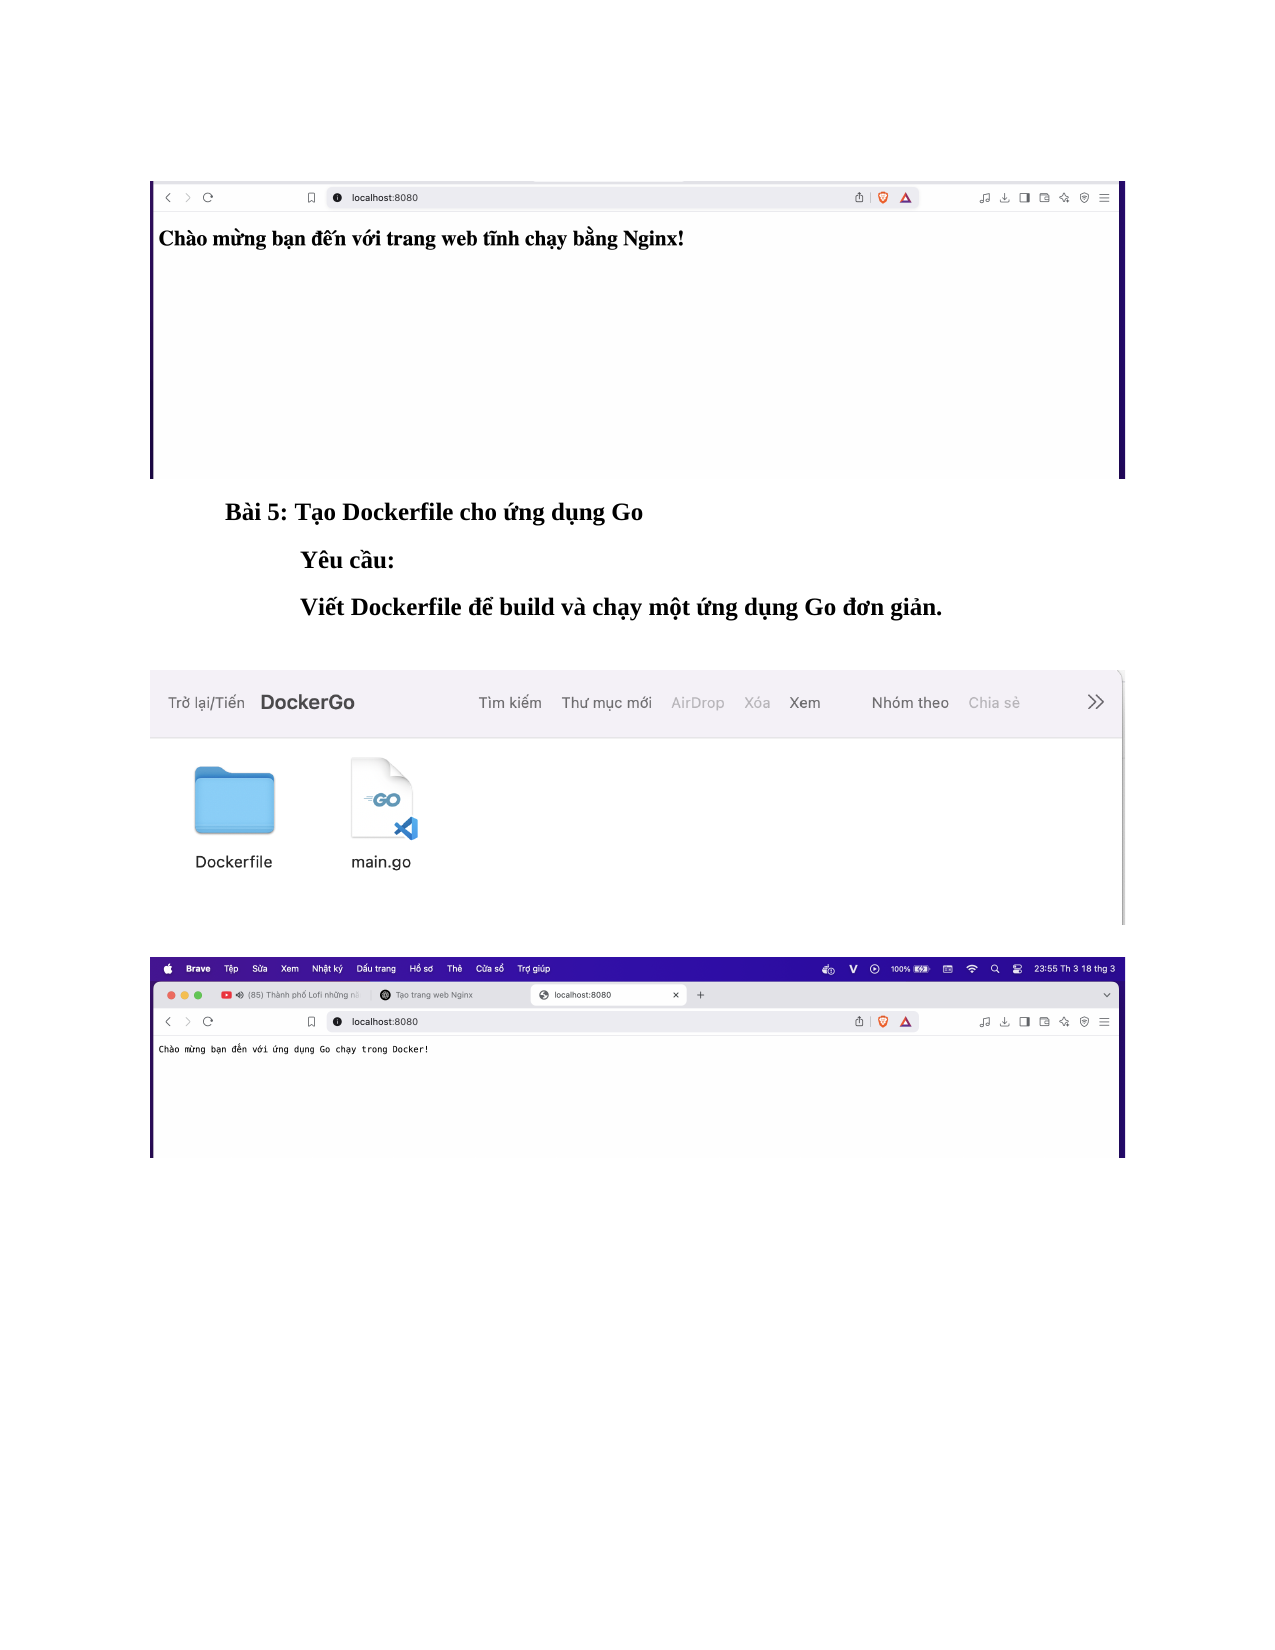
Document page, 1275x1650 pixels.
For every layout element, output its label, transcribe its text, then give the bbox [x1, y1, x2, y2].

text Yêu cầu: [150, 545, 1125, 573]
text Bài 5: Tạo Dockerfile cho ứng dụng Go [150, 497, 1125, 526]
text Viết Dockerfile để build và chạy một ứng dụng Go đơn giản. [150, 592, 1125, 621]
picture [150, 670, 1125, 925]
picture [150, 957, 1125, 1158]
picture [150, 181, 1125, 479]
